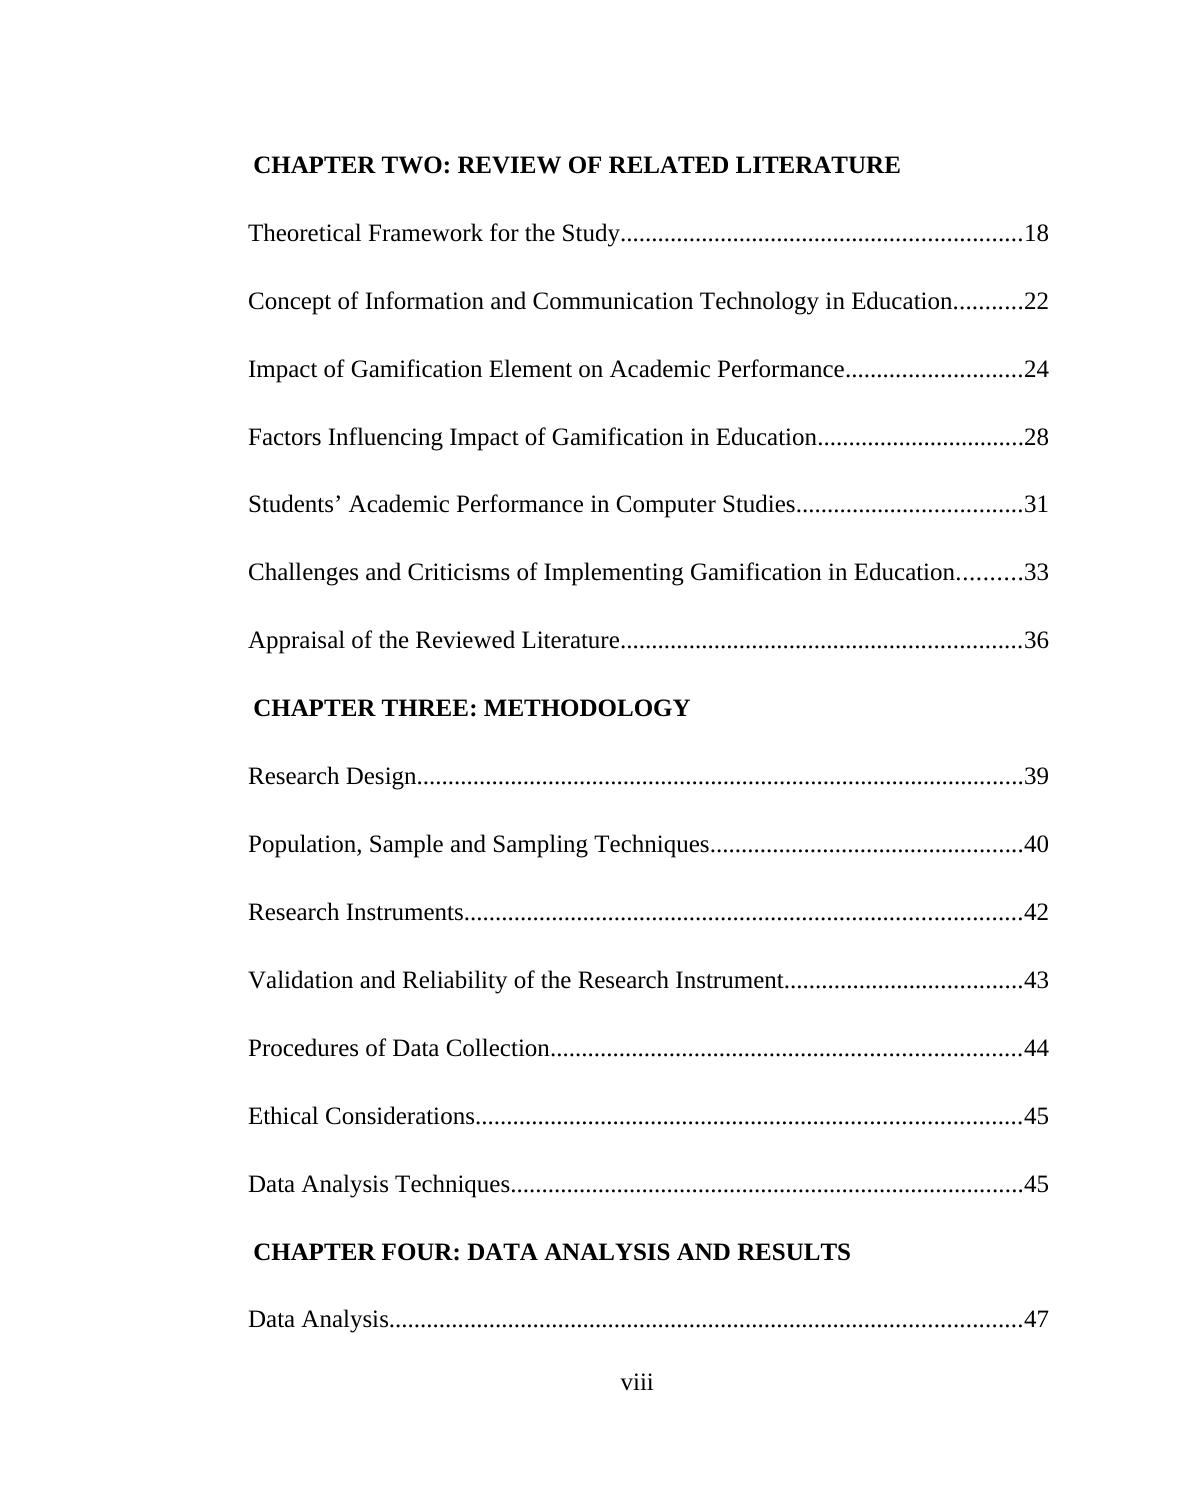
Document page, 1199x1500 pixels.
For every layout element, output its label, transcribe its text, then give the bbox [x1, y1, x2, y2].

text Research Instruments 42 [248, 897, 1049, 926]
text Students’ Academic Performance in Computer Studies 31 [248, 489, 1049, 518]
text Appraisal of the Reviewed Literature 36 [248, 625, 1049, 654]
text Impact of Gamification Element on Academic Performance 24 [248, 354, 1049, 382]
text Data Analysis 47 [248, 1304, 1049, 1333]
text Data Analysis Techniques 45 [248, 1169, 1049, 1197]
text Procedures of Data Collection 44 [248, 1033, 1049, 1062]
text Validation and Reliability of the Research Instrument 43 [248, 965, 1049, 994]
text CHAPTER FOUR: DATA ANALYSIS AND RESULTS [225, 1237, 1049, 1265]
text Ethical Considerations 45 [248, 1101, 1049, 1129]
text Factors Influencing Impact of Gamification in Education 28 [248, 422, 1049, 450]
text Challenges and Criticisms of Implementing Gamification in Education 33 [248, 557, 1049, 586]
text Population, Sample and Sampling Techniques 40 [248, 829, 1049, 858]
text Theoretical Framework for the Study 18 [248, 218, 1049, 247]
text CHAPTER THREE: METHODOLOGY [225, 693, 1049, 722]
text CHAPTER TWO: REVIEW OF RELATED LITERATURE [225, 150, 1049, 179]
text Research Design 39 [248, 761, 1049, 790]
text Concept of Information and Communication Technology in Education 22 [248, 286, 1049, 314]
